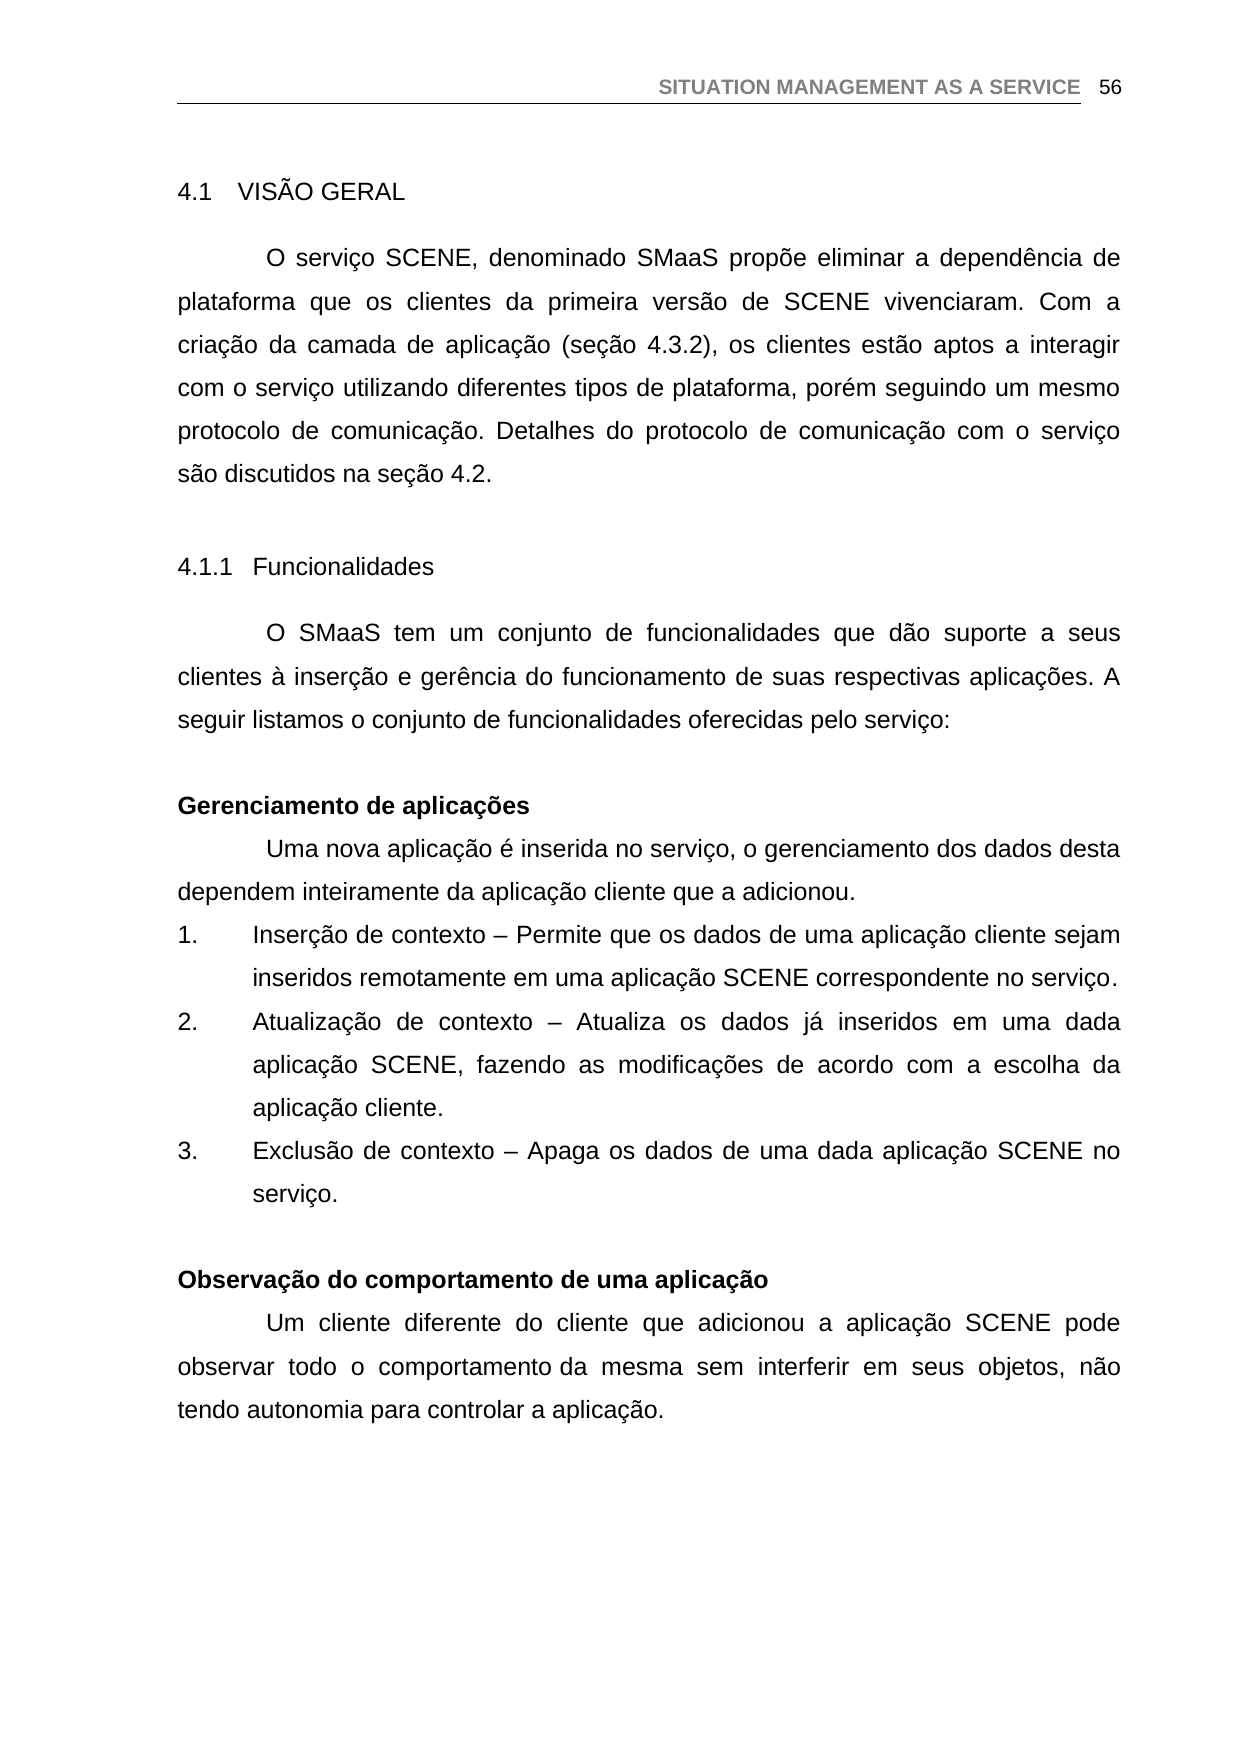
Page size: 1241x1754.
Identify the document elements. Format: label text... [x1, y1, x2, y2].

subtitle Visão geral [177, 177, 1122, 206]
text Um cliente diferente do cliente que adicionou a aplicação SCENE pode observar todo o comportamento da mesma sem interferir em seus objetos, não tendo autonomia para controlar a aplicação. [177, 1308, 1122, 1423]
text O SMaaS tem um conjunto de funcionalidades que dão suporte a seus clientes à inserção e gerência do funcionamento de suas respectivas aplicações. A seguir listamos o conjunto de funcionalidades oferecidas pelo serviço: [177, 618, 1122, 733]
list Exclusão de contexto – Apaga os dados de uma dada aplicação SCENE no serviço. [177, 1136, 1122, 1208]
list Inserção de contexto – Permite que os dados de uma aplicação cliente sejam inseridos remotamente em uma aplicação SCENE correspondente no serviço. [177, 920, 1122, 992]
text Observação do comportamento de uma aplicação [177, 1265, 1122, 1294]
text O serviço SCENE, denominado SMaaS propõe eliminar a dependência de plataforma que os clientes da primeira versão de SCENE vivenciaram. Com a criação da camada de aplicação (seção 4.3.2), os clientes estão aptos a interagir com o serviço utilizando diferentes tipos de plataforma, porém seguindo um mesmo protocolo de comunicação. Detalhes do protocolo de comunicação com o serviço são discutidos na seção 4.2. [177, 243, 1122, 488]
text Uma nova aplicação é inserida no serviço, o gerenciamento dos dados desta dependem inteiramente da aplicação cliente que a adicionou. [177, 834, 1122, 906]
list Atualização de contexto – Atualiza os dados já inseridos em uma dada aplicação SCENE, fazendo as modificações de acordo com a escolha da aplicação cliente. [177, 1007, 1122, 1122]
text Gerenciamento de aplicações [177, 791, 1122, 820]
subtitle Funcionalidades [177, 552, 1122, 581]
